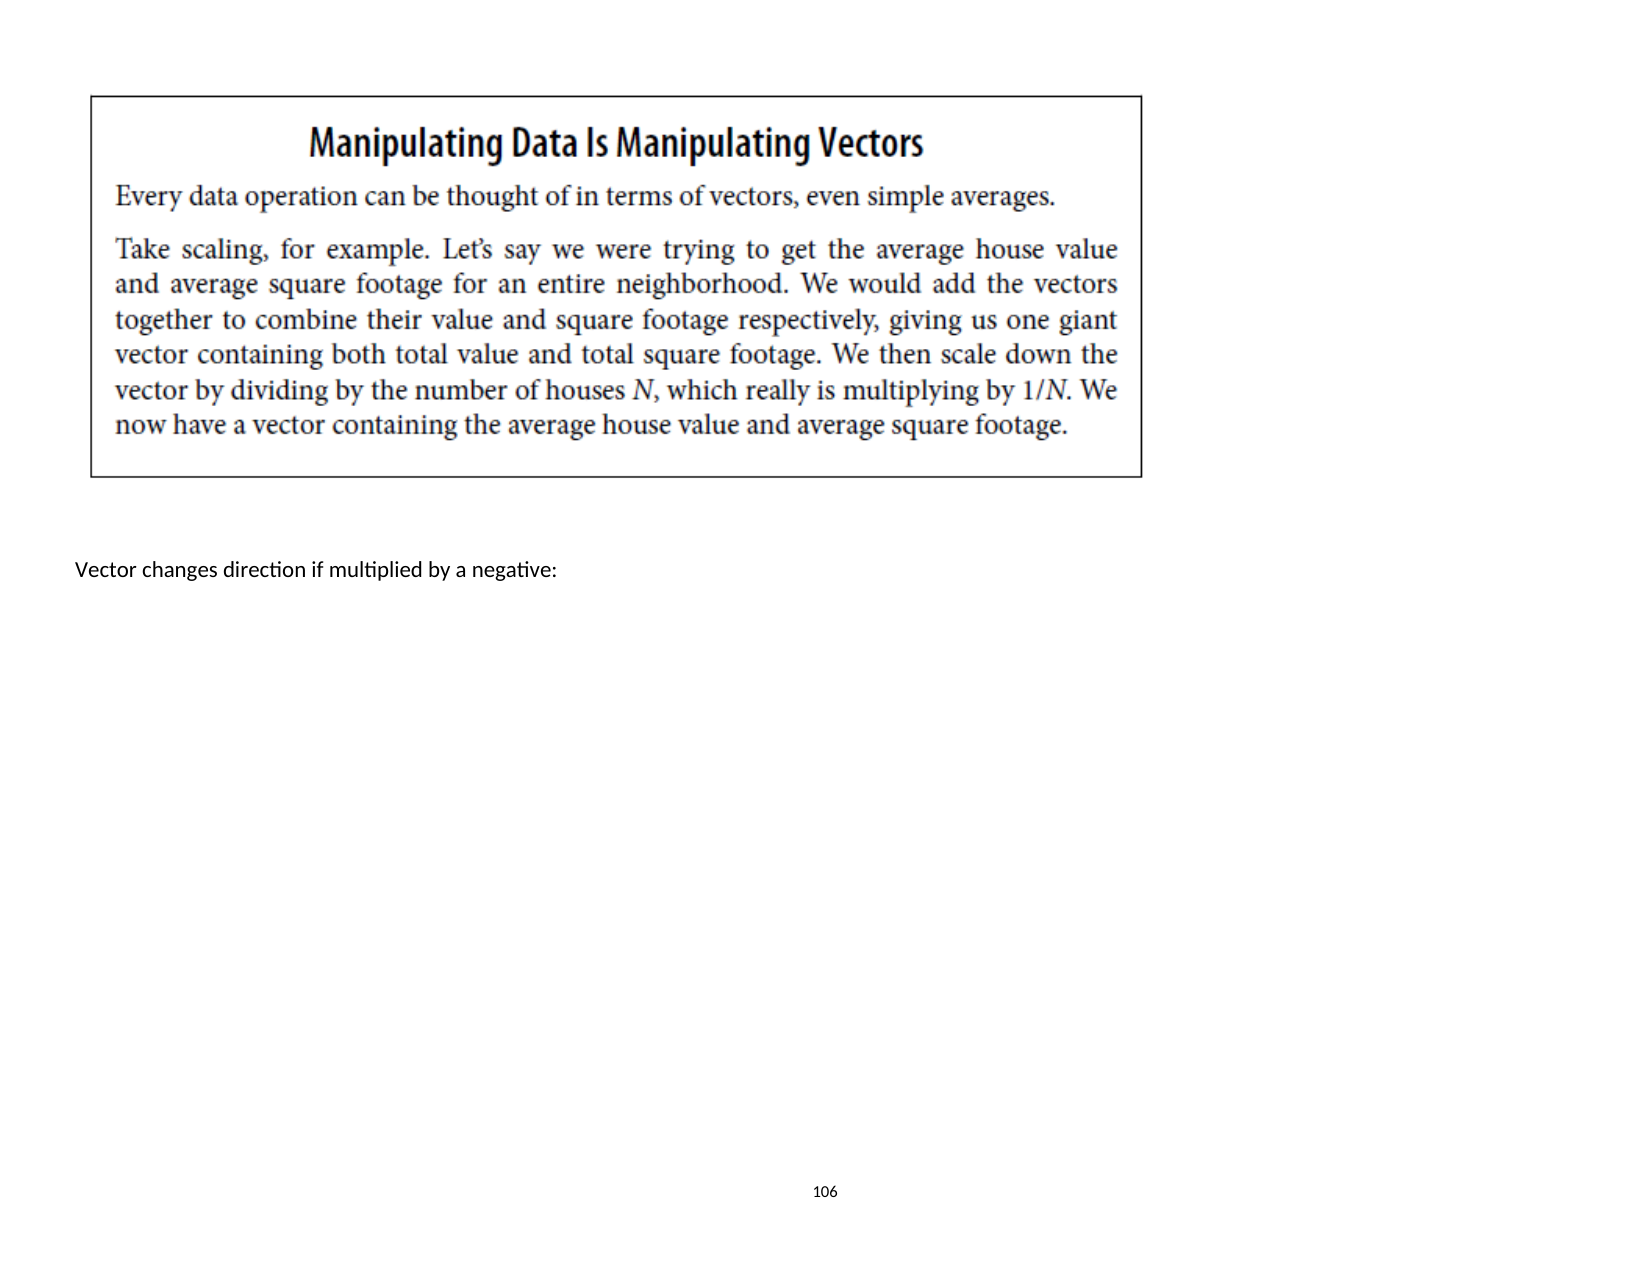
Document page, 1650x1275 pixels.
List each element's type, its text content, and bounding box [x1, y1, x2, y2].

text Vector changes direction if multiplied by a negative: [75, 555, 1575, 583]
picture [75, 75, 1155, 489]
